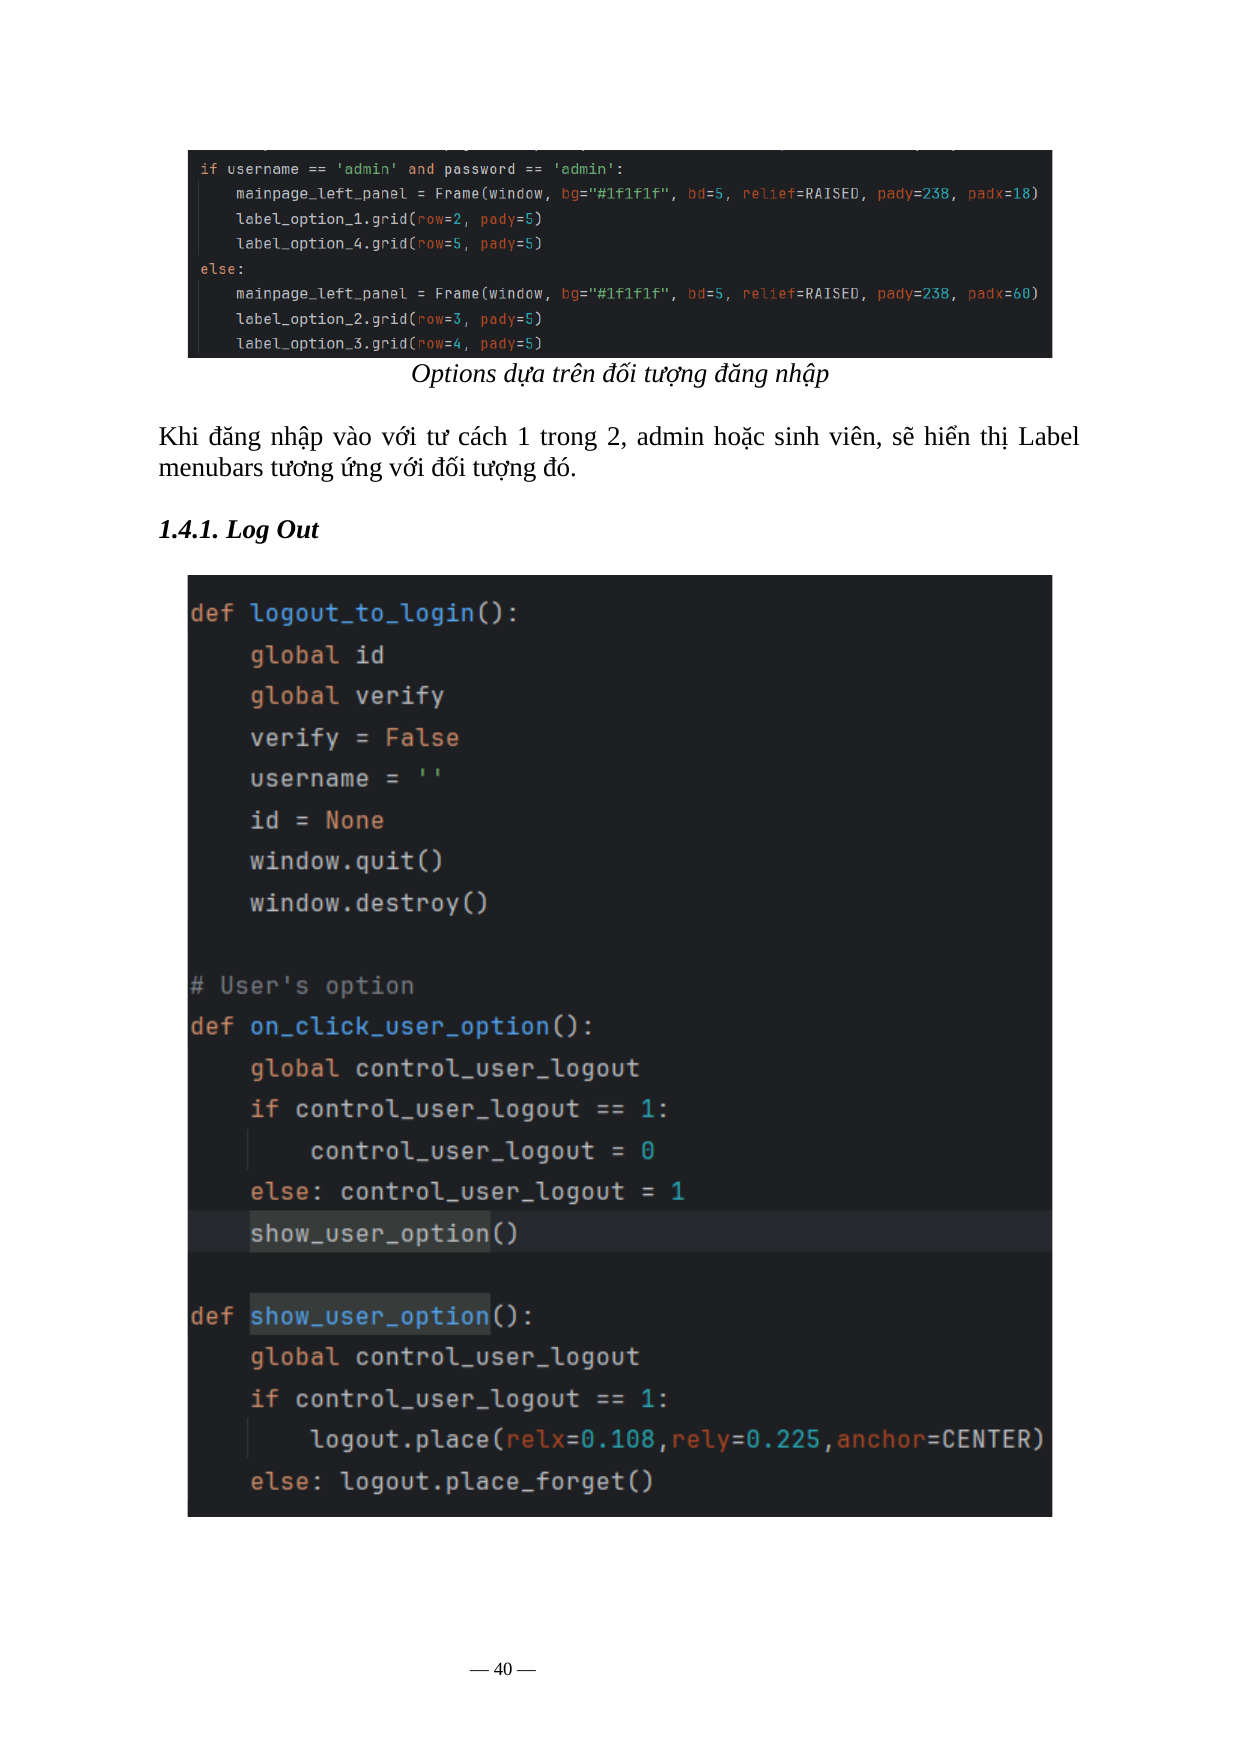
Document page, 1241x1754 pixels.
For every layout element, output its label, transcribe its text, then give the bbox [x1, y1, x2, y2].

picture [187, 575, 1053, 1517]
text Options dựa trên đối tượng đăng nhập [158, 357, 1082, 388]
picture [187, 150, 1053, 358]
text Khi đăng nhập vào với tư cách 1 trong 2, admin hoặc sinh viên, sẽ hiển thị Label menubars tương ứng với đối tượng đó. [158, 420, 1082, 482]
text 1.4.1. Log Out [158, 513, 1082, 544]
